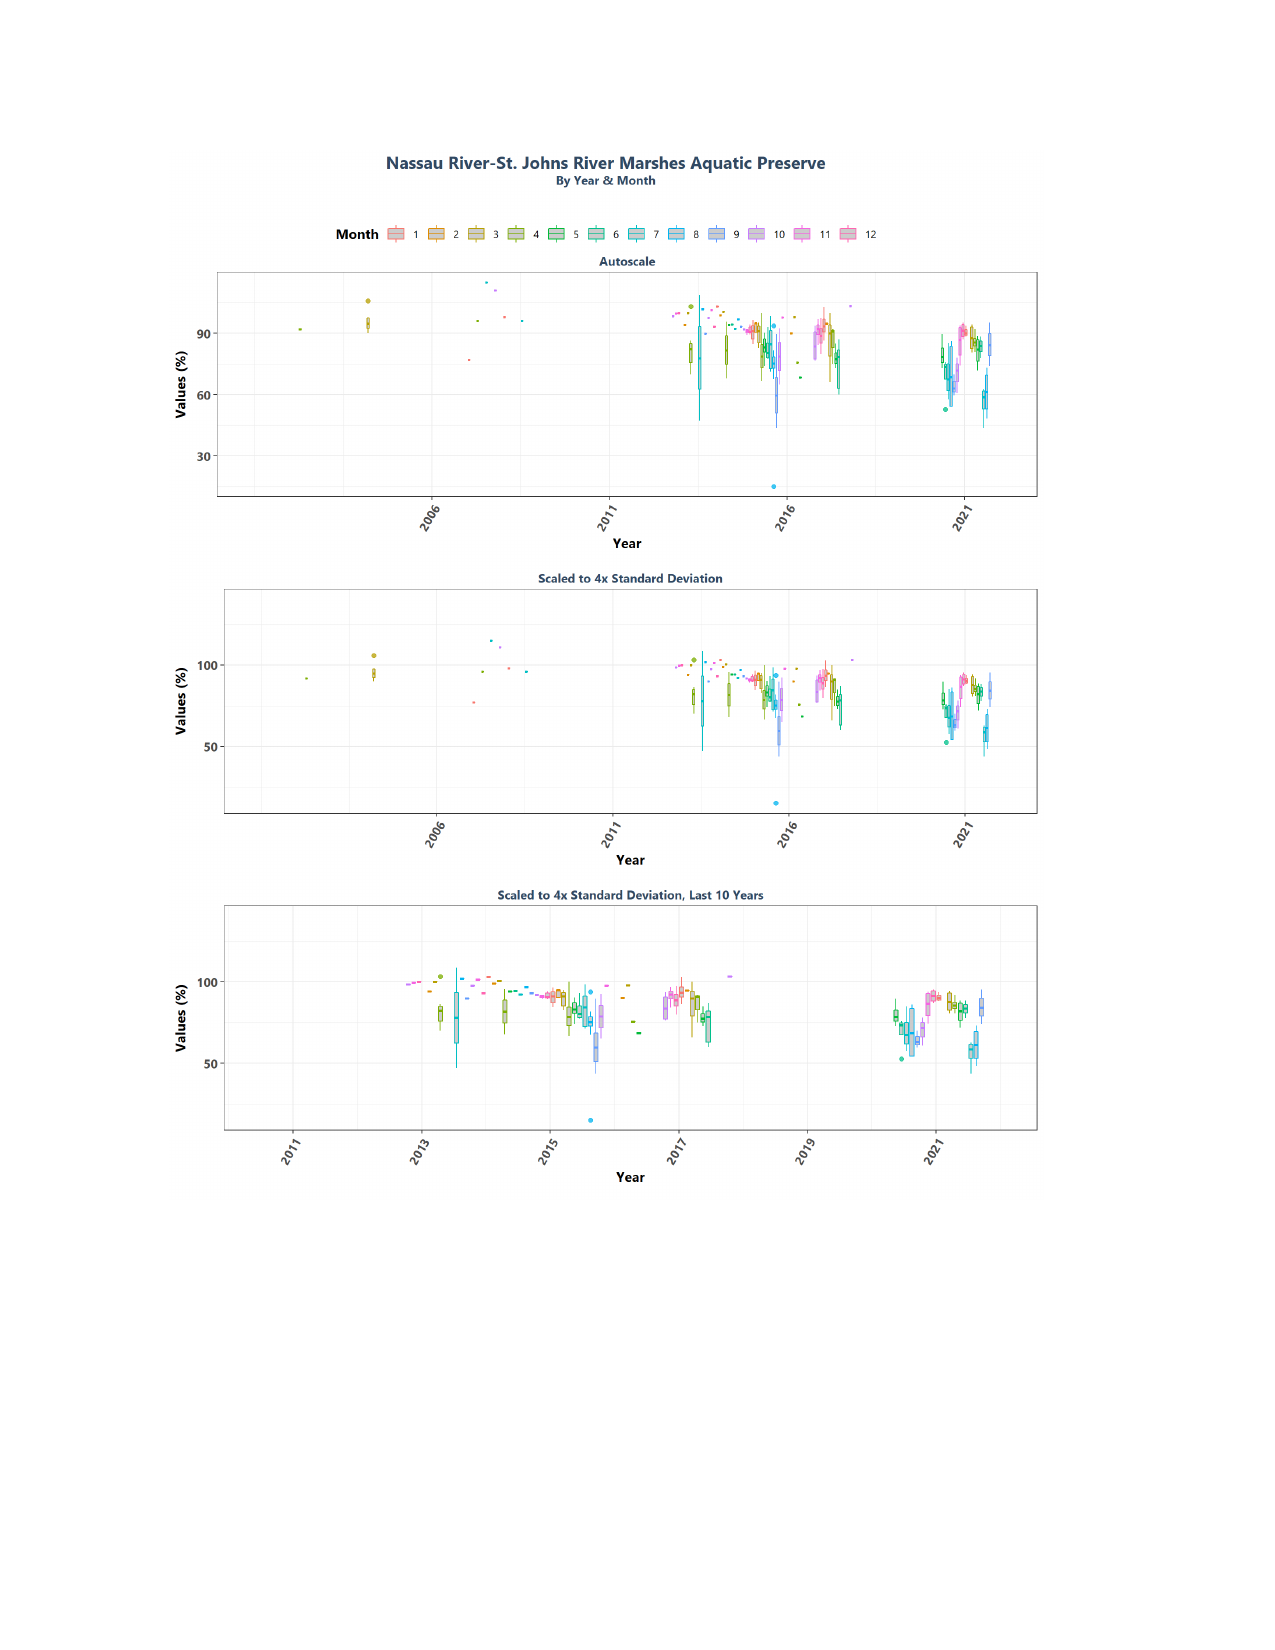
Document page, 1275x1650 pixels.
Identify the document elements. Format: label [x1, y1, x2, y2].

picture [168, 150, 1044, 1200]
